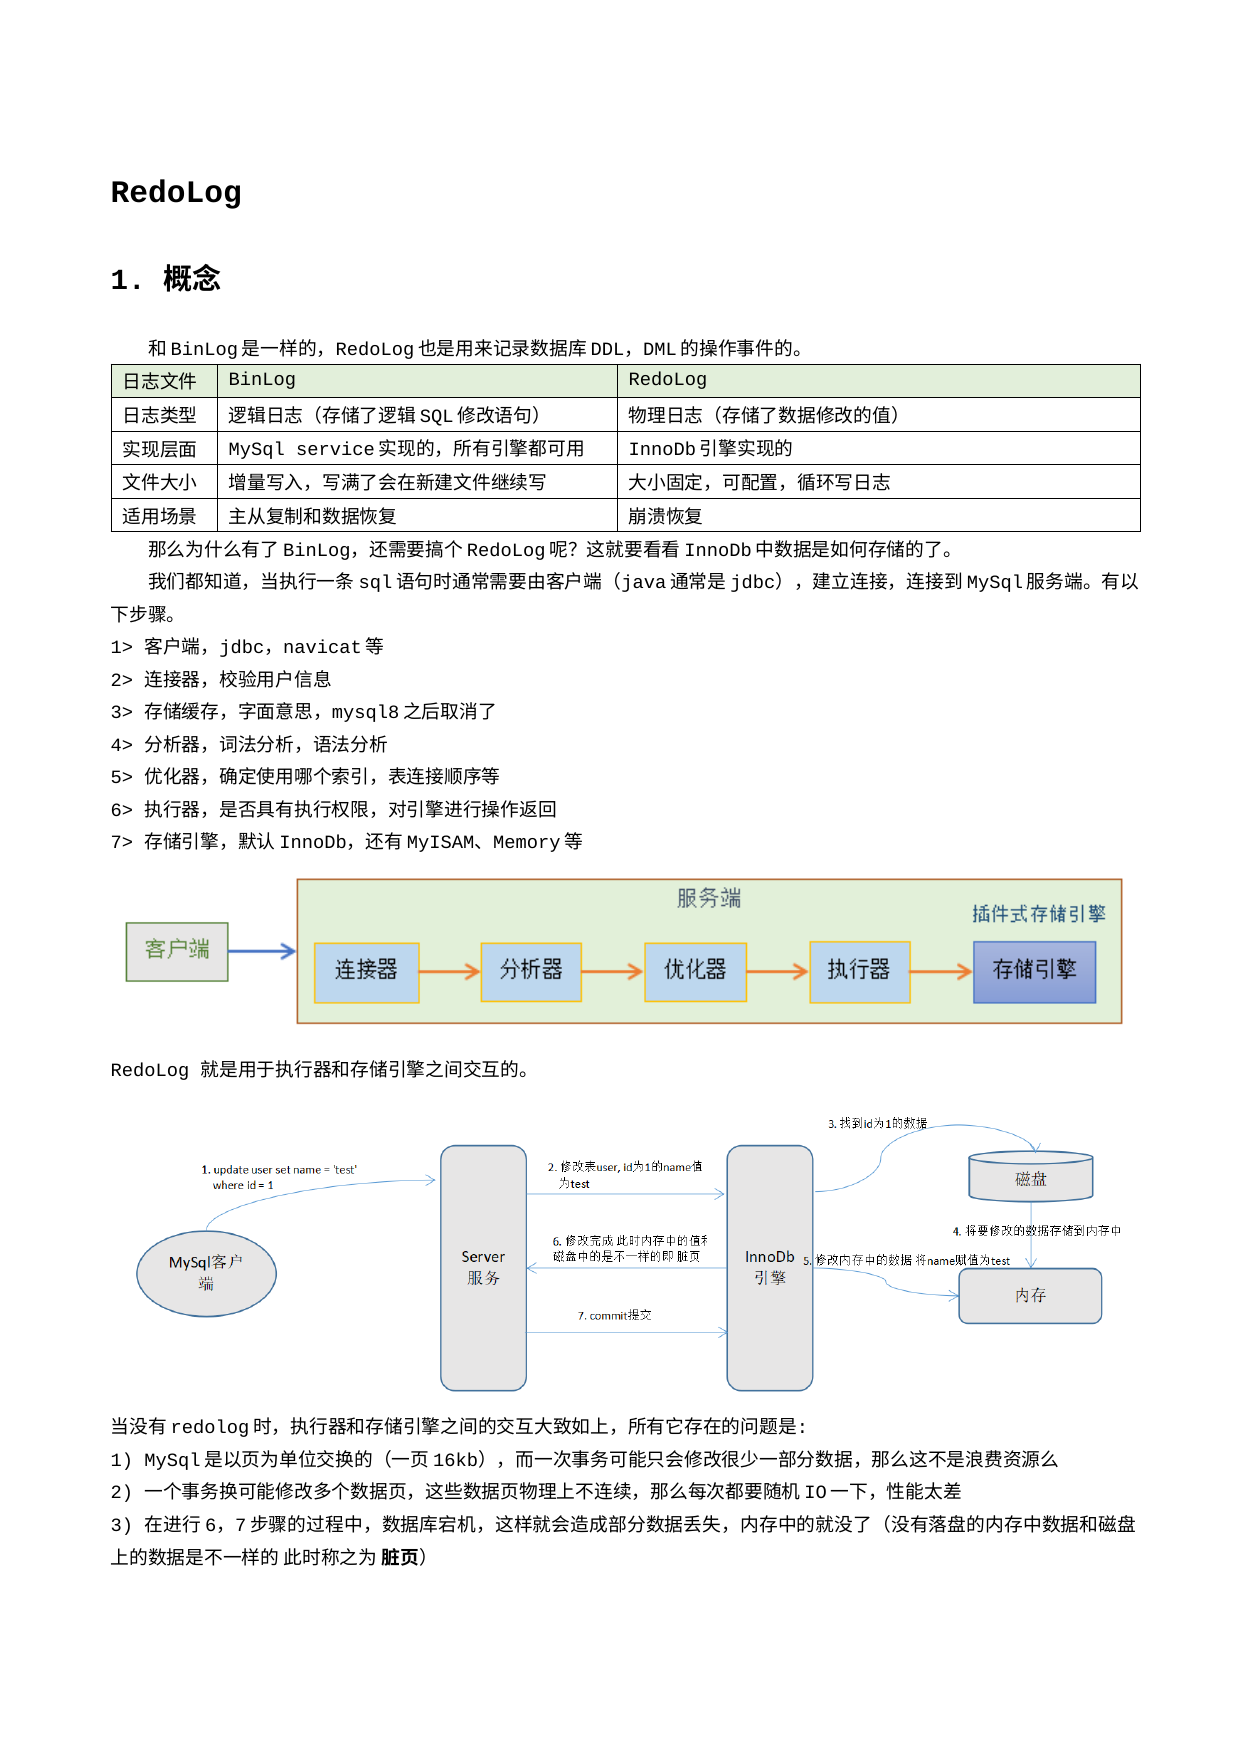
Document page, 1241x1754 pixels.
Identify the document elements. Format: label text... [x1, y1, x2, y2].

list 存储缓存，字面意思，mysql8之后取消了 [110, 695, 1139, 727]
table_header BinLog [218, 365, 617, 397]
text 我们都知道，当执行一条sql语句时通常需要由客户端（java通常是jdbc），建立连接，连接到MySql服务端。有以下步骤。 [110, 565, 1139, 630]
table_cell 主从复制和数据恢复 [218, 499, 617, 531]
list 客户端，jdbc，navicat等 [110, 630, 1139, 662]
list 执行器，是否具有执行权限，对引擎进行操作返回 [110, 792, 1139, 825]
text 当没有redolog时，执行器和存储引擎之间的交互大致如上，所有它存在的问题是: [110, 1410, 1139, 1442]
text 和BinLog是一样的，RedoLog也是用来记录数据库DDL，DML的操作事件的。 [110, 331, 1139, 363]
table_cell 适用场景 [112, 499, 217, 531]
list 一个事务换可能修改多个数据页，这些数据页物理上不连续，那么每次都要随机IO一下，性能太差 [110, 1475, 1139, 1507]
text 那么为什么有了BinLog，还需要搞个RedoLog呢？这就要看看InnoDb中数据是如何存储的了。 [110, 532, 1139, 565]
list MySql是以页为单位交换的（一页16kb），而一次事务可能只会修改很少一部分数据，那么这不是浪费资源么 [110, 1442, 1139, 1475]
table_cell 日志类型 [112, 398, 217, 431]
list 优化器，确定使用哪个索引，表连接顺序等 [110, 760, 1139, 792]
table_cell 崩溃恢复 [618, 499, 1140, 531]
table_cell MySql service实现的，所有引擎都可用 [218, 432, 617, 464]
subtitle 概念 [110, 245, 1139, 310]
table_header 日志文件 [112, 365, 217, 397]
table_cell 物理日志（存储了数据修改的值） [618, 398, 1140, 431]
table_cell 文件大小 [112, 465, 217, 498]
list 存储引擎，默认InnoDb，还有MyISAM、Memory等 [110, 825, 1139, 857]
list 在进行6，7步骤的过程中，数据库宕机，这样就会造成部分数据丢失，内存中的就没了（没有落盘的内存中数据和磁盘上的数据是不一样的 此时称之为 脏页） [110, 1507, 1139, 1572]
list 连接器，校验用户信息 [110, 662, 1139, 695]
picture [110, 1084, 1138, 1409]
table_cell 实现层面 [112, 432, 217, 464]
table_cell InnoDb引擎实现的 [618, 432, 1140, 464]
table_header RedoLog [618, 365, 1140, 397]
table_cell 大小固定，可配置，循环写日志 [618, 465, 1140, 498]
list 分析器，词法分析，语法分析 [110, 727, 1139, 760]
picture [110, 857, 1140, 1046]
table_cell 逻辑日志（存储了逻辑SQL修改语句） [218, 398, 617, 431]
text RedoLog 就是用于执行器和存储引擎之间交互的。 [110, 1052, 1139, 1085]
table_cell 增量写入，写满了会在新建文件继续写 [218, 465, 617, 498]
subtitle RedoLog [110, 162, 1139, 227]
